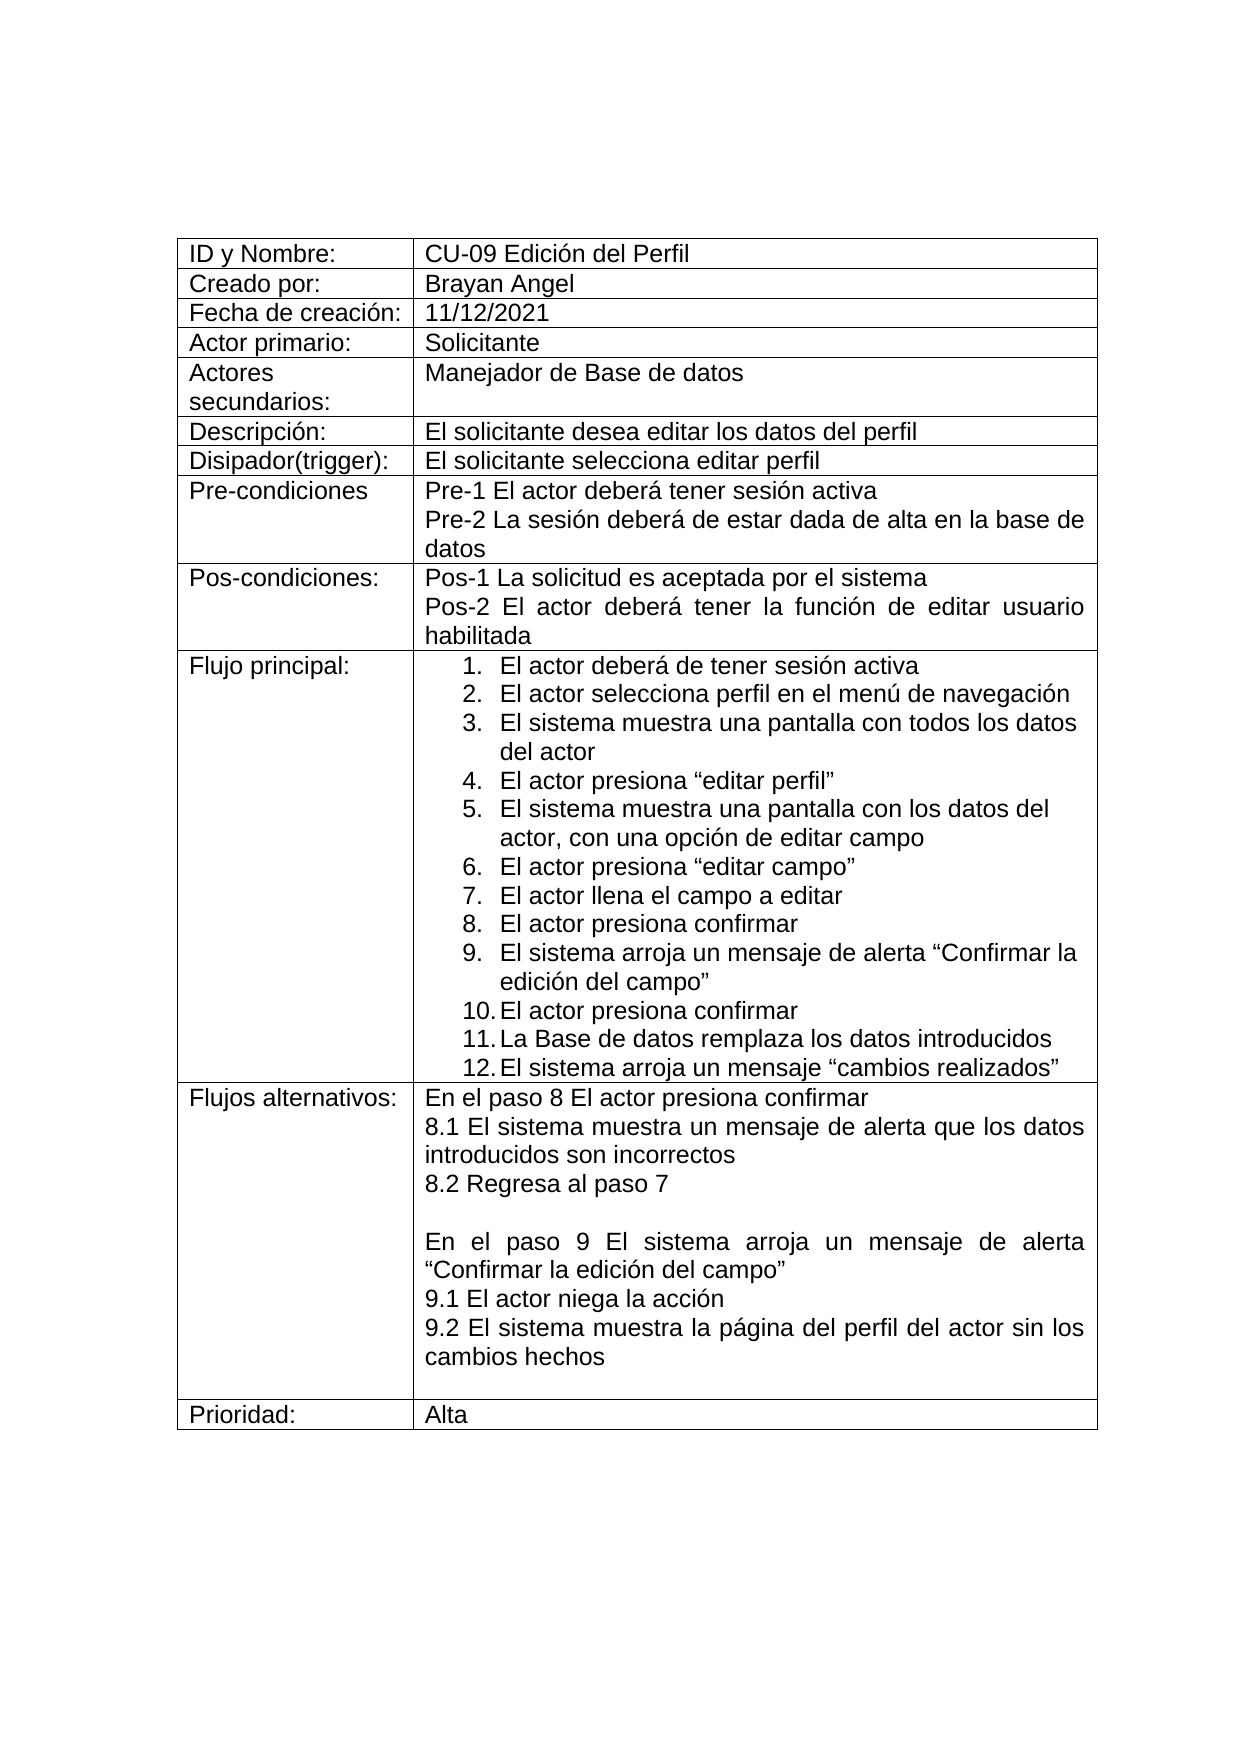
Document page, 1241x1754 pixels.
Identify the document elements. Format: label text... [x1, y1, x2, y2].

table_cell Prioridad: [178, 1400, 413, 1429]
table_cell Pre-1 El actor deberá tener sesión activa Pre-2 La sesión deberá de estar dada de alta en la base de datos [414, 476, 1097, 562]
table_cell Fecha de creación: [178, 299, 413, 327]
table_cell El actor deberá de tener sesión activa El actor selecciona perfil en el menú de navegación El sistema muestra una pantalla con todos los datos del actor El actor presiona “editar perfil” El sistema muestra una pantalla con los datos del actor, con una opción de editar campo El actor presiona “editar campo” El actor llena el campo a editar El actor presiona confirmar El sistema arroja un mensaje de alerta “Confirmar la edición del campo” El actor presiona confirmar La Base de datos remplaza los datos introducidos El sistema arroja un mensaje “cambios realizados” [414, 651, 1097, 1082]
table_cell Flujo principal: [178, 651, 413, 1082]
table_cell Disipador(trigger): [178, 446, 413, 475]
table_cell Descripción: [178, 417, 413, 445]
table_cell El solicitante desea editar los datos del perfil [414, 417, 1097, 445]
table_cell Brayan Angel [414, 269, 1097, 297]
table_cell Actor primario: [178, 328, 413, 357]
table_header CU-09 Edición del Perfil [414, 239, 1097, 268]
table_cell Actores secundarios: [178, 358, 413, 416]
table_header ID y Nombre: [178, 239, 413, 268]
table_cell Flujos alternativos: [178, 1083, 413, 1399]
table_cell 11/12/2021 [414, 299, 1097, 327]
table_cell Pre-condiciones [178, 476, 413, 562]
table_cell Pos-1 La solicitud es aceptada por el sistema Pos-2 El actor deberá tener la función de editar usuario habilitada [414, 564, 1097, 650]
table_cell Creado por: [178, 269, 413, 297]
table_cell Pos-condiciones: [178, 564, 413, 650]
table_cell En el paso 8 El actor presiona confirmar 8.1 El sistema muestra un mensaje de alerta que los datos introducidos son incorrectos 8.2 Regresa al paso 7 En el paso 9 El sistema arroja un mensaje de alerta “Confirmar la edición del campo” 9.1 El actor niega la acción 9.2 El sistema muestra la página del perfil del actor sin los cambios hechos [414, 1083, 1097, 1399]
table_cell El solicitante selecciona editar perfil [414, 446, 1097, 475]
table_cell Alta [414, 1400, 1097, 1429]
table_cell Manejador de Base de datos [414, 358, 1097, 416]
table_cell Solicitante [414, 328, 1097, 357]
